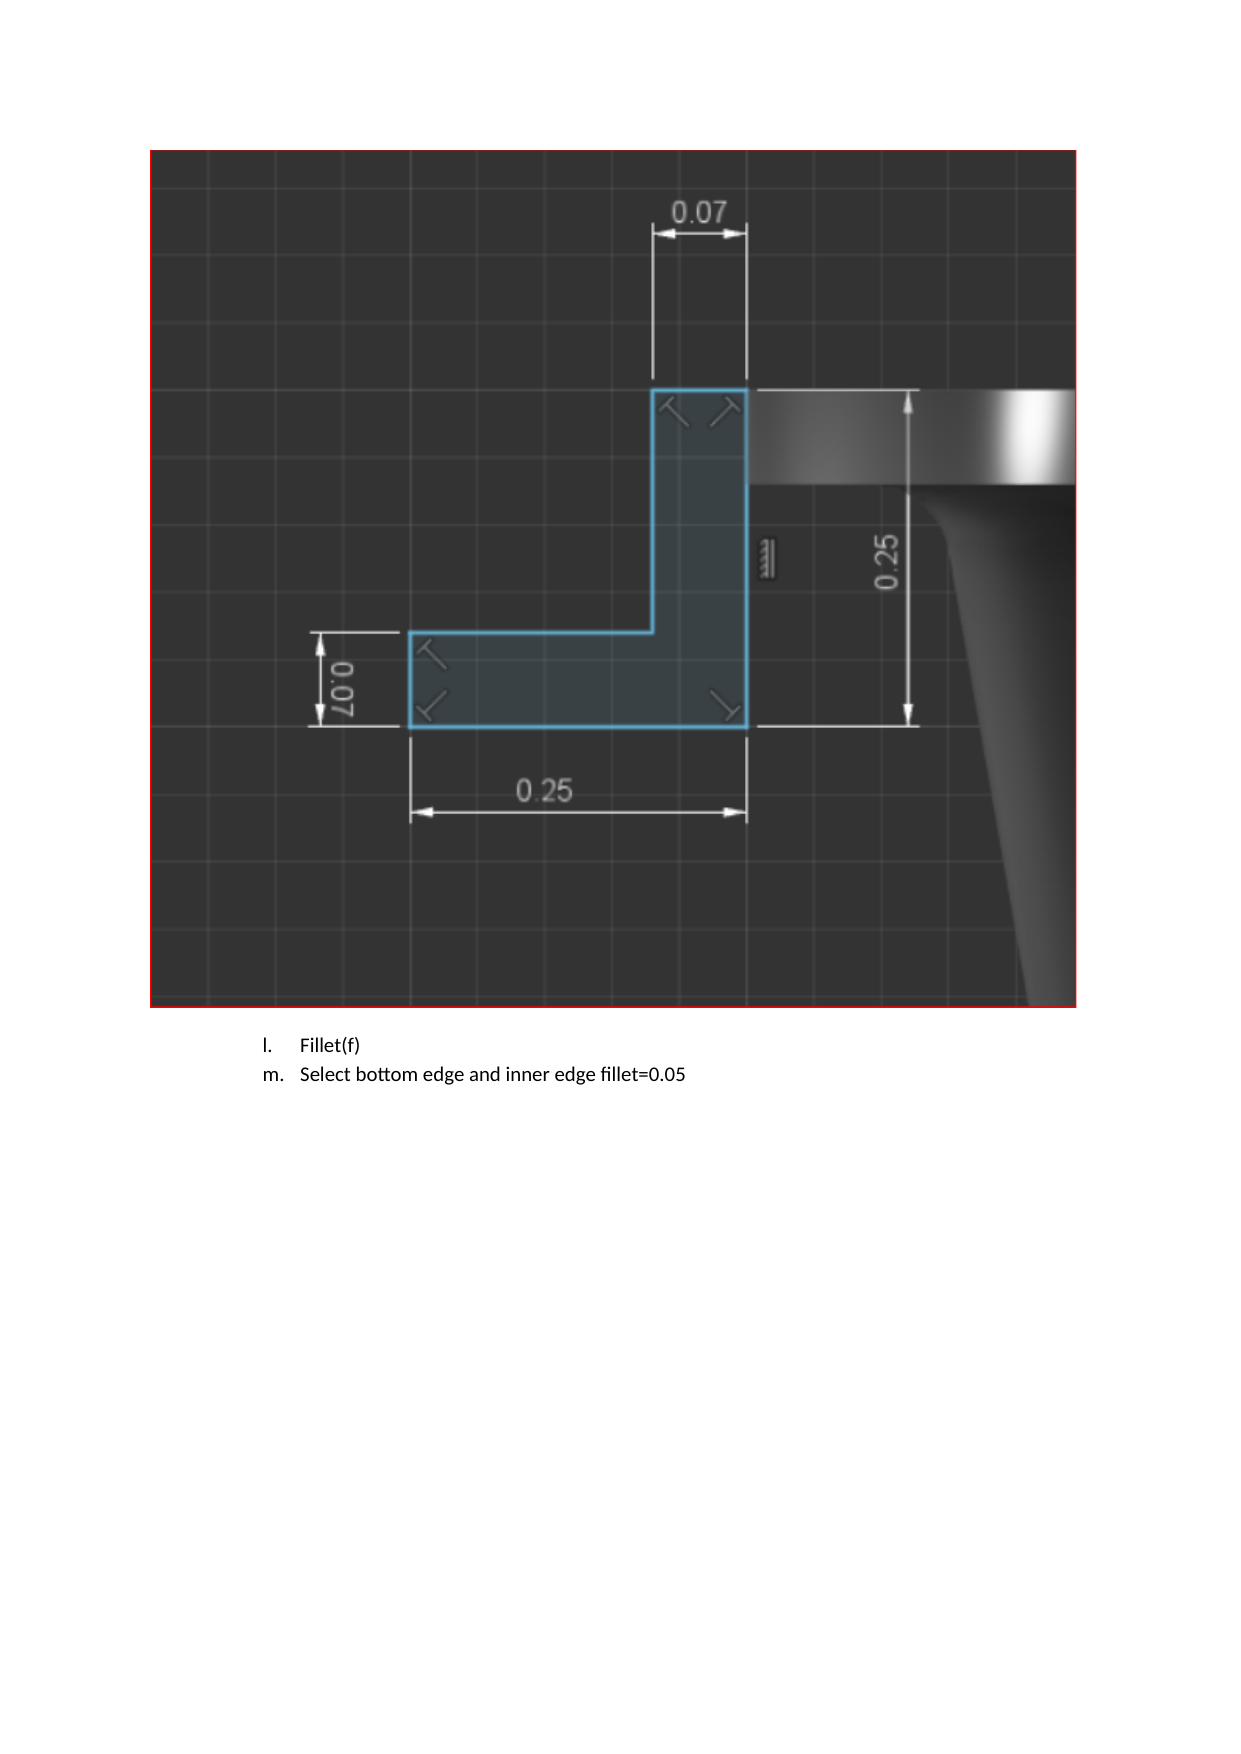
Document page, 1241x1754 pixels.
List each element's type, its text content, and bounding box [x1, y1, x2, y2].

list Select bottom edge and inner edge fillet=0.05 [262, 1062, 1090, 1087]
list Fillet(f) [262, 1032, 1090, 1058]
picture [150, 150, 1077, 1008]
